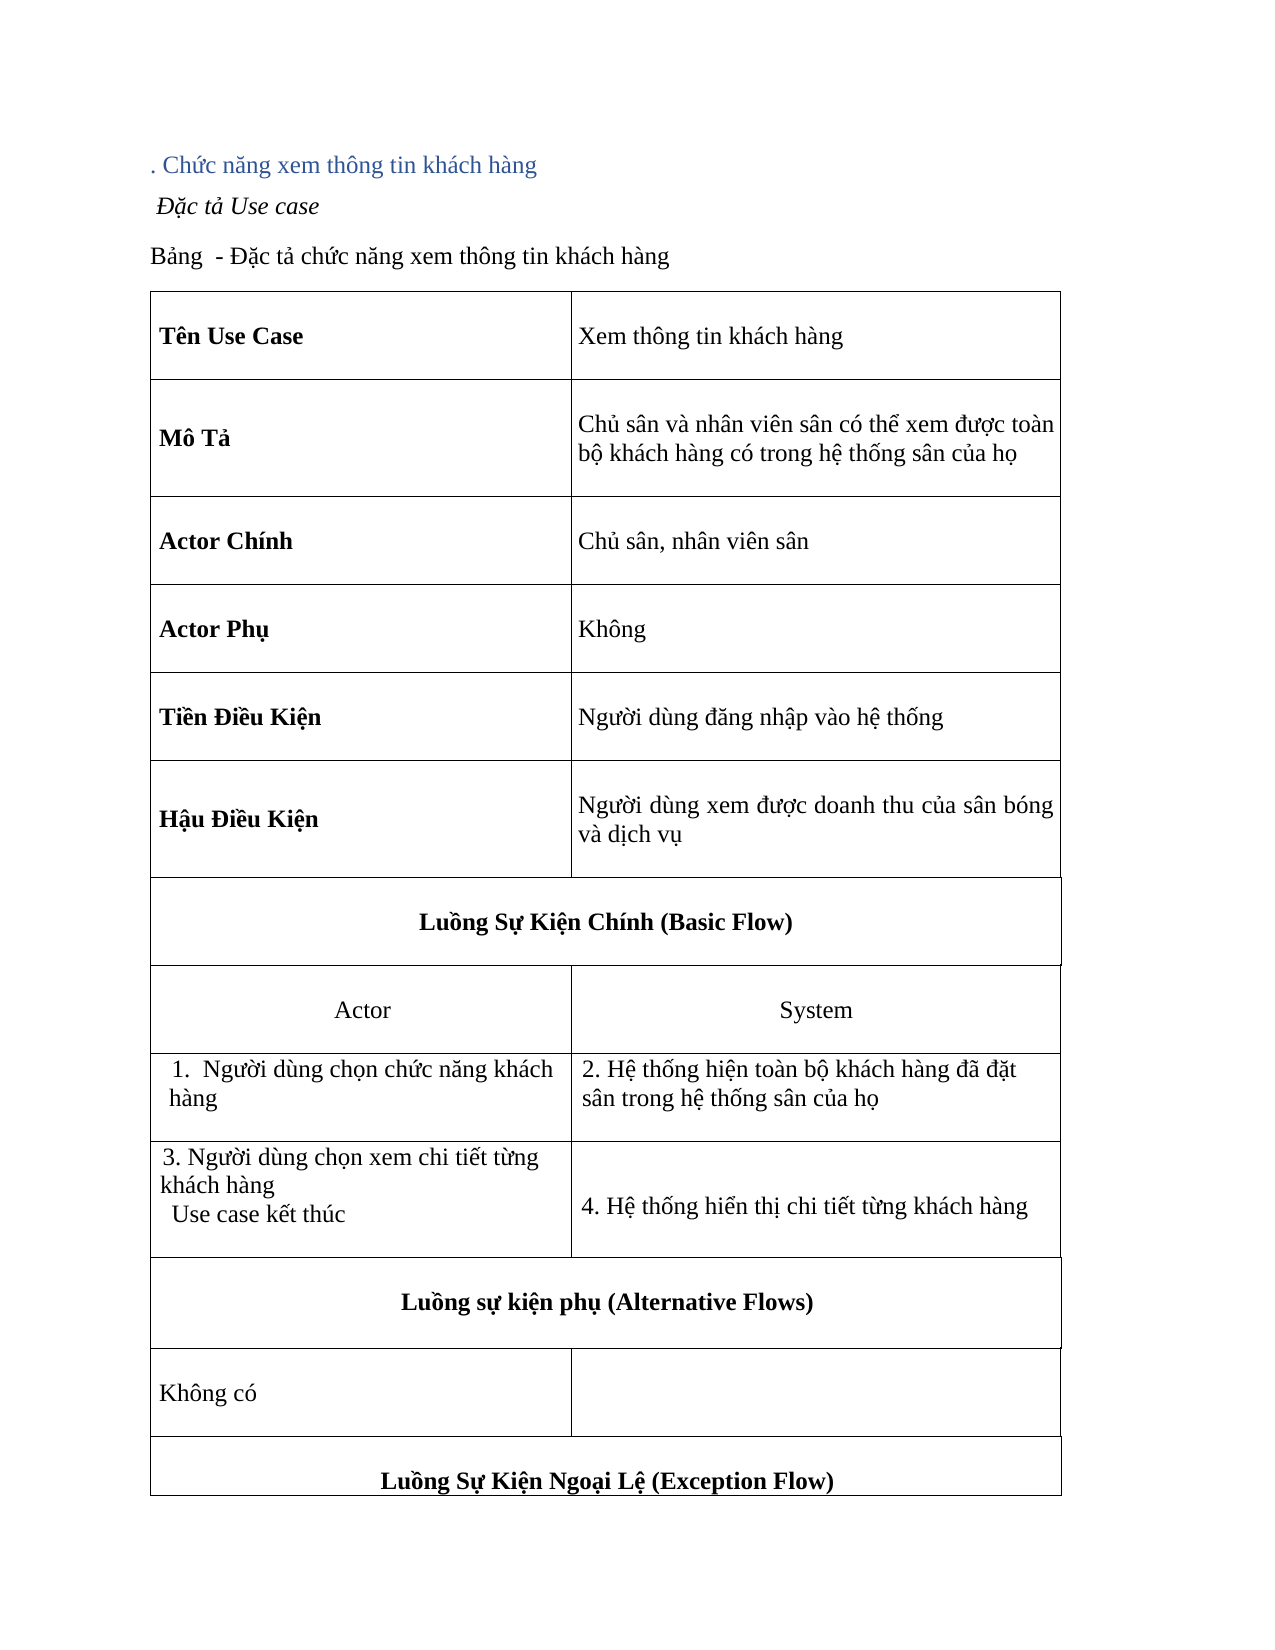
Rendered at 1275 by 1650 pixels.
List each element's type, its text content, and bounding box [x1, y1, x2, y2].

subtitle . Chức năng xem thông tin khách hàng [150, 150, 1125, 179]
text Bảng - Đặc tả chức năng xem thông tin khách hàng [150, 241, 1125, 270]
table_cell Luồng Sự Kiện Chính (Basic Flow) [151, 878, 1061, 965]
table_cell Hậu Điều Kiện [151, 761, 571, 877]
table_header Tên Use Case [151, 292, 571, 379]
table_cell Actor Phụ [151, 585, 571, 672]
table_cell System [572, 966, 1060, 1053]
table_cell Tiền Điều Kiện [151, 673, 571, 760]
table_cell Chủ sân, nhân viên sân [572, 497, 1060, 584]
table_cell Không có [151, 1349, 571, 1436]
table_cell Actor Chính [151, 497, 571, 584]
text Đặc tả Use case [150, 191, 1125, 220]
table_cell Người dùng xem được doanh thu của sân bóng và dịch vụ [572, 761, 1060, 877]
table_cell Người dùng chọn chức năng khách hàng [151, 1054, 571, 1141]
table_cell Chủ sân và nhân viên sân có thể xem được toàn bộ khách hàng có trong hệ thống sân của họ [572, 380, 1060, 496]
table_cell Mô Tả [151, 380, 571, 496]
table_cell Actor [151, 966, 571, 1053]
table_cell Không [572, 585, 1060, 672]
table_cell Người dùng đăng nhập vào hệ thống [572, 673, 1060, 760]
table_header Xem thông tin khách hàng [572, 292, 1060, 379]
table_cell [151, 1437, 1061, 1495]
table_cell Người dùng chọn xem chi tiết từng khách hàng Use case kết thúc [151, 1142, 571, 1257]
table_cell Luồng sự kiện phụ (Alternative Flows) [151, 1258, 1061, 1348]
table_cell Hệ thống hiển thị chi tiết từng khách hàng [572, 1142, 1060, 1257]
table_cell Hệ thống hiện toàn bộ khách hàng đã đặt sân trong hệ thống sân của họ [572, 1054, 1060, 1141]
table_cell [572, 1349, 1060, 1436]
